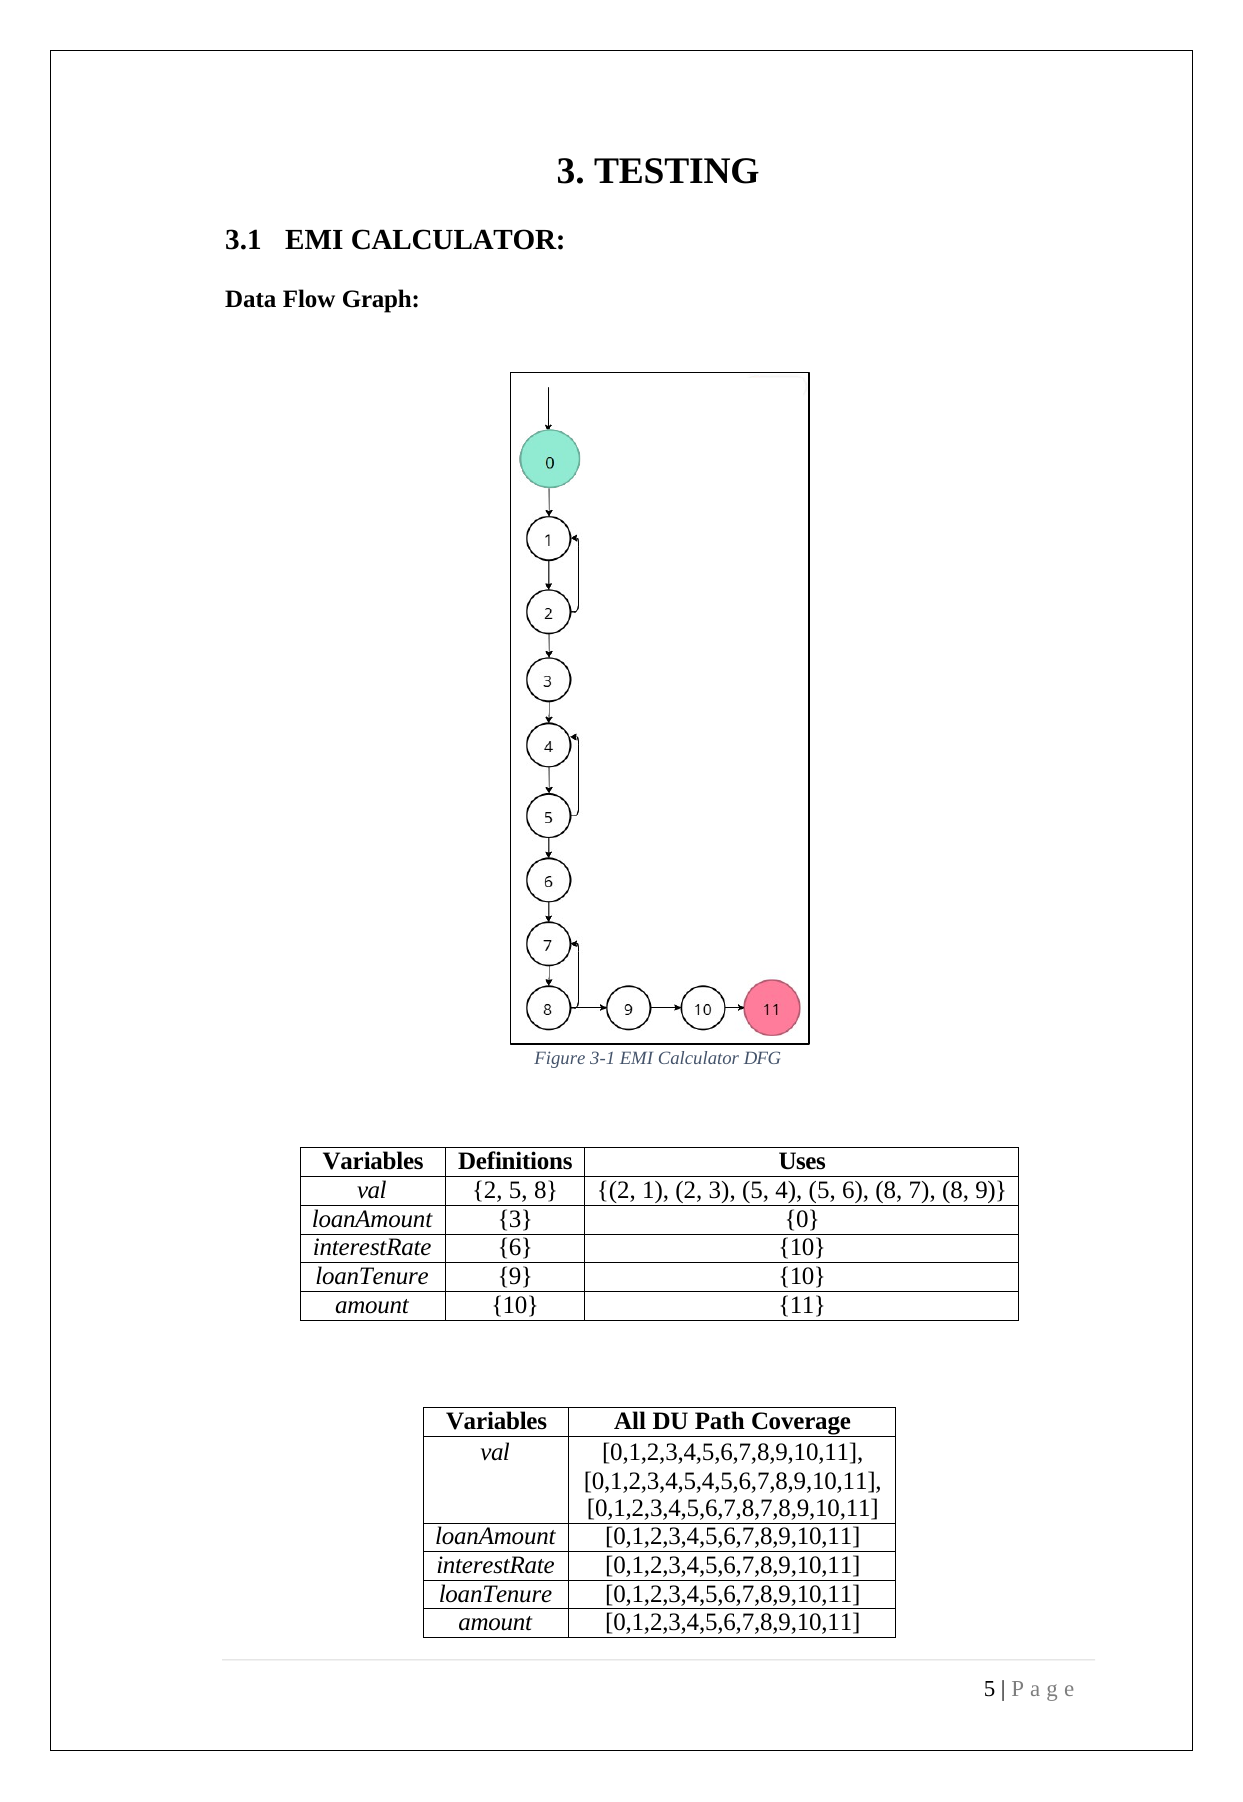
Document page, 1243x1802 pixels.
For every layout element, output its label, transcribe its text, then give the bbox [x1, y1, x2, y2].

table_cell [0,1,2,3,4,5,6,7,8,9,10,11] [569, 1552, 895, 1580]
table_cell {11} [585, 1292, 1018, 1319]
table_cell amount [424, 1609, 568, 1637]
table_cell {10} [585, 1235, 1018, 1262]
table_cell val [301, 1177, 445, 1205]
table_header Definitions [446, 1148, 584, 1176]
table_cell [0,1,2,3,4,5,6,7,8,9,10,11] [569, 1524, 895, 1551]
table_cell {9} [446, 1263, 584, 1291]
table_header Variables [424, 1408, 568, 1436]
table_cell interestRate [301, 1235, 445, 1262]
picture [515, 374, 808, 1036]
table_cell {0} [585, 1206, 1018, 1233]
table_cell {6} [446, 1235, 584, 1262]
table_cell loanAmount [301, 1206, 445, 1233]
table_header All DU Path Coverage [569, 1408, 895, 1436]
table_cell [0,1,2,3,4,5,6,7,8,9,10,11], [0,1,2,3,4,5,4,5,6,7,8,9,10,11], [0,1,2,3,4,5,6,7,8,7,8,9,10,11] [569, 1437, 895, 1522]
table_cell [0,1,2,3,4,5,6,7,8,9,10,11] [569, 1581, 895, 1608]
subtitle EMI CALCULATOR: [225, 222, 1139, 255]
table_cell {3} [446, 1206, 584, 1233]
table_cell {2, 5, 8} [446, 1177, 584, 1205]
table_cell {10} [446, 1292, 584, 1319]
table_cell {(2, 1), (2, 3), (5, 4), (5, 6), (8, 7), (8, 9)} [585, 1177, 1018, 1205]
subtitle TESTING [556, 148, 1139, 191]
table_cell val [424, 1437, 568, 1522]
table_cell interestRate [424, 1552, 568, 1580]
table_header Variables [301, 1148, 445, 1176]
text Data Flow Graph: [225, 284, 1139, 313]
table_cell {10} [585, 1263, 1018, 1291]
table_cell loanAmount [424, 1524, 568, 1551]
table_cell loanTenure [301, 1263, 445, 1291]
table_cell [0,1,2,3,4,5,6,7,8,9,10,11] [569, 1609, 895, 1637]
table_cell loanTenure [424, 1581, 568, 1608]
table_header Uses [585, 1148, 1018, 1176]
table_cell amount [301, 1292, 445, 1319]
